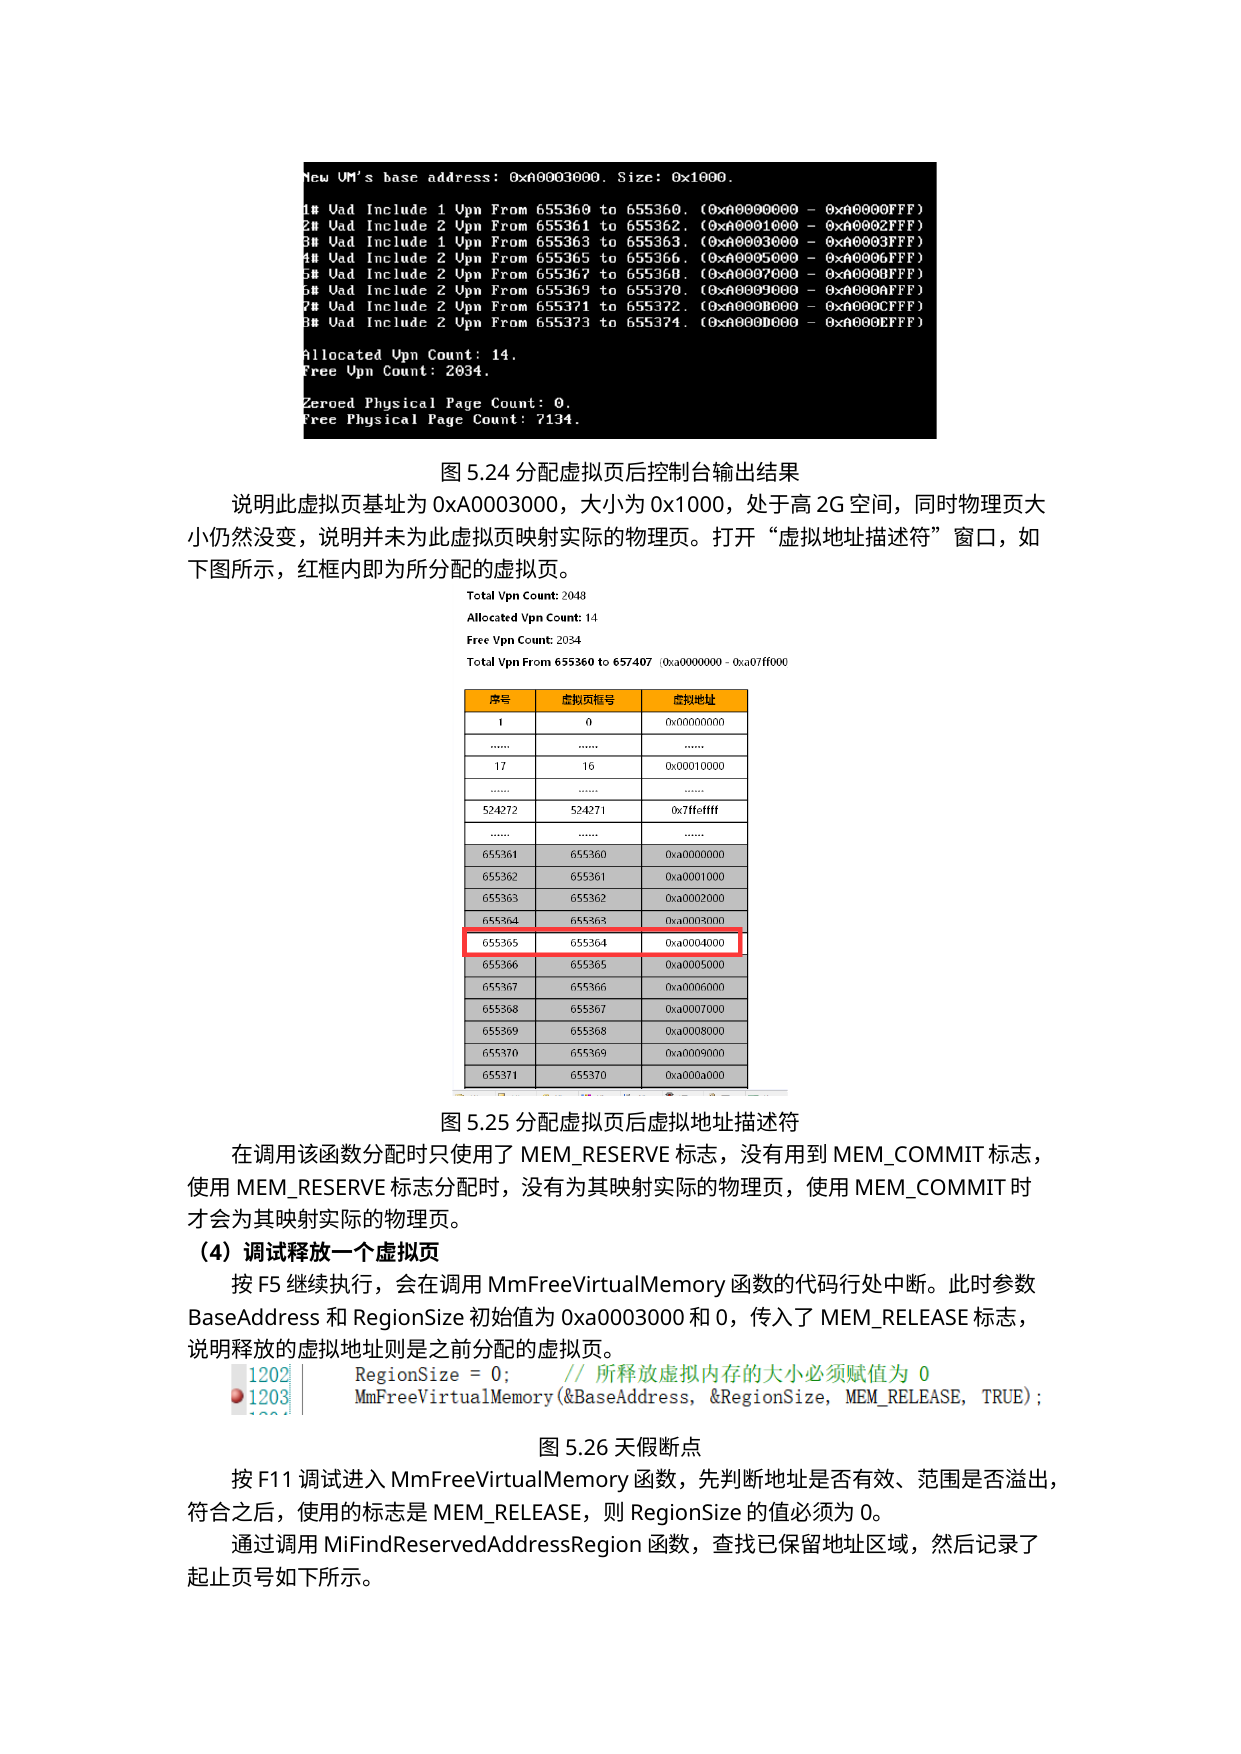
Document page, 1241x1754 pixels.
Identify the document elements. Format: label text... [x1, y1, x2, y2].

text 说明此虚拟页基址为0xA0003000，大小为0x1000，处于高2G空间，同时物理页大小仍然没变，说明并未为此虚拟页映射实际的物理页。打开“虚拟地址描述符”窗口，如下图所示，红框内即为所分配的虚拟页。 [187, 487, 1053, 584]
text （4）调试释放一个虚拟页 [187, 1234, 1053, 1267]
text 在调用该函数分配时只使用了MEM_RESERVE标志，没有用到MEM_COMMIT标志，使用MEM_RESERVE标志分配时，没有为其映射实际的物理页，使用MEM_COMMIT时才会为其映射实际的物理页。 [187, 1137, 1053, 1234]
picture [452, 584, 788, 1096]
picture [303, 162, 937, 439]
picture [231, 1364, 1062, 1415]
text 图5.26 天假断点 [187, 1429, 1053, 1462]
text 图5.24 分配虚拟页后控制台输出结果 [187, 454, 1053, 487]
text 图5.25 分配虚拟页后虚拟地址描述符 [187, 1104, 1053, 1137]
text 通过调用MiFindReservedAddressRegion函数，查找已保留地址区域，然后记录了起止页号如下所示。 [187, 1527, 1053, 1592]
text 按F5继续执行，会在调用MmFreeVirtualMemory函数的代码行处中断。此时参数 BaseAddress 和 RegionSize初始值为0xa0003000和0，传入了MEM_RELEASE标志，说明释放的虚拟地址则是之前分配的虚拟页。 [187, 1267, 1053, 1364]
text 按F11调试进入MmFreeVirtualMemory函数，先判断地址是否有效、范围是否溢出，符合之后，使用的标志是MEM_RELEASE，则RegionSize的值必须为0。 [187, 1462, 1053, 1527]
